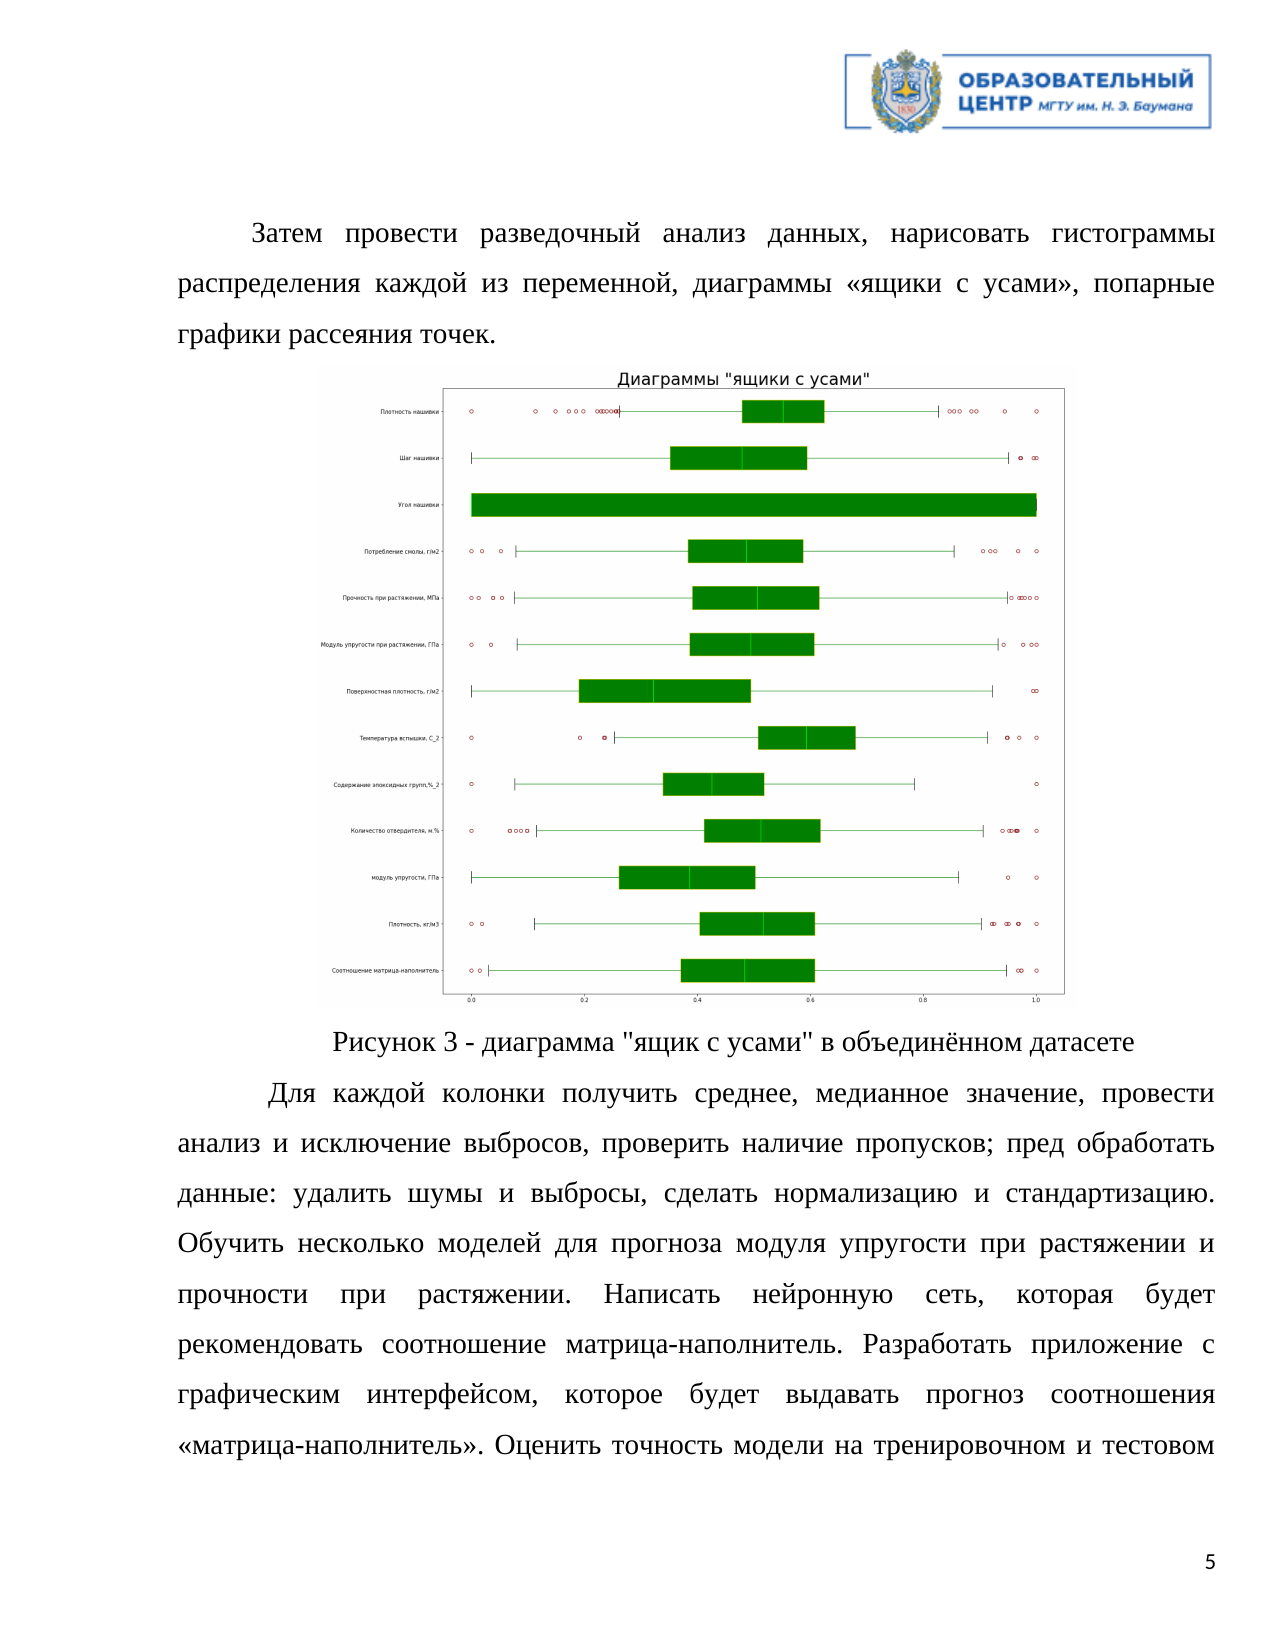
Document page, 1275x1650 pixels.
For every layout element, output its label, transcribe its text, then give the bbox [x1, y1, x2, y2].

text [177, 1075, 1216, 1460]
picture [814, 26, 1262, 149]
text Затем провести разведочный анализ данных, нарисовать гистограммы распределения каждой из переменной, диаграммы «ящики с усами», попарные графики рассеяния точек. [177, 215, 1216, 349]
picture [315, 366, 1078, 1008]
